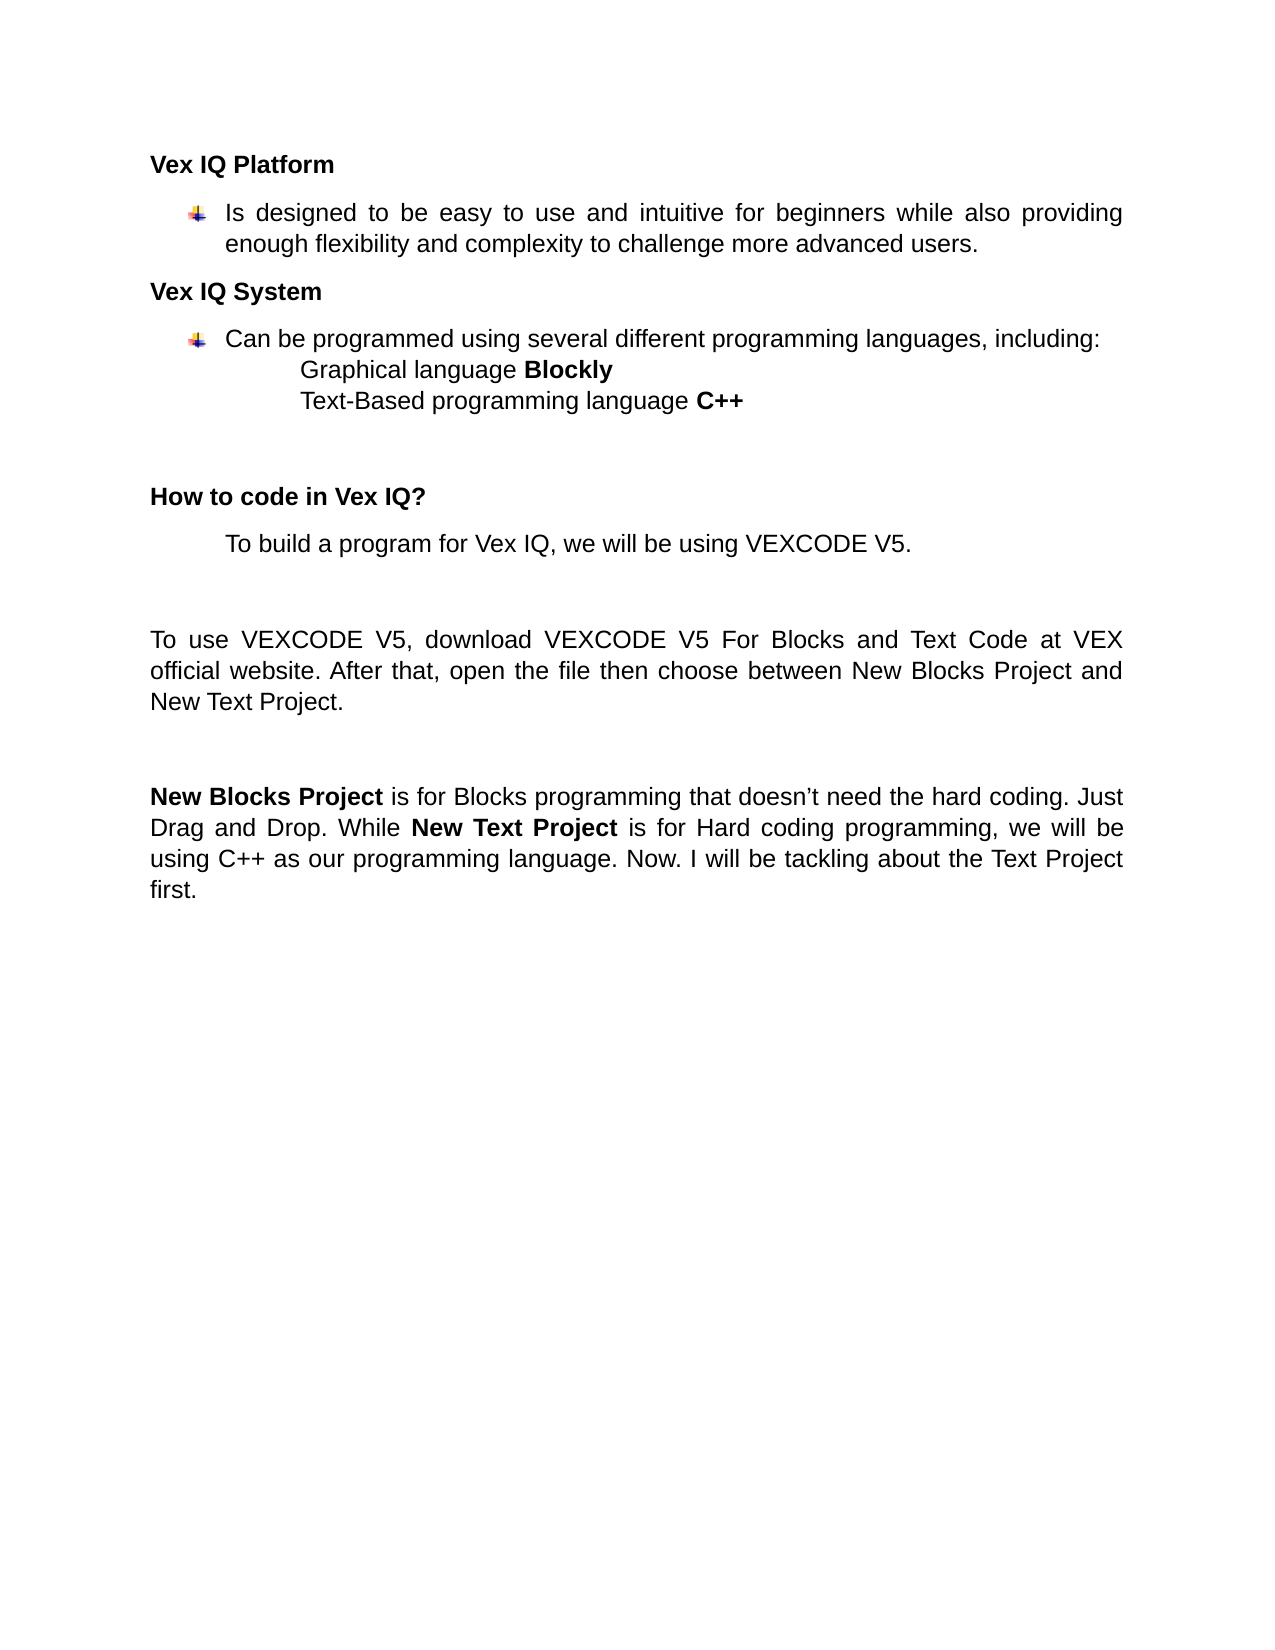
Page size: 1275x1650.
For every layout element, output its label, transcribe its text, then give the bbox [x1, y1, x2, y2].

picture [188, 204, 206, 222]
text How to code in Vex IQ? [150, 482, 1125, 510]
list Graphical language Blockly [300, 355, 1125, 384]
text Vex IQ System [150, 276, 1125, 305]
list Text-Based programming language C++ [300, 386, 1125, 415]
text To build a program for Vex IQ, we will be using VEXCODE V5. [150, 529, 1125, 558]
text New Blocks Project is for Blocks programming that doesn’t need the hard coding. Just Drag and Drop. While New Text Project is for Hard coding programming, we will be using C++ as our programming language. Now. I will be tackling about the Text Project first. [150, 782, 1125, 904]
picture [188, 331, 206, 348]
text To use VEXCODE V5, download VEXCODE V5 For Blocks and Text Code at VEX official website. After that, open the file then choose between New Blocks Project and New Text Project. [150, 625, 1125, 716]
list Can be programmed using several different programming languages, including: [187, 324, 1125, 353]
text Vex IQ Platform [150, 150, 1125, 179]
list Is designed to be easy to use and intuitive for beginners while also providing enough flexibility and complexity to challenge more advanced users. [187, 198, 1125, 257]
